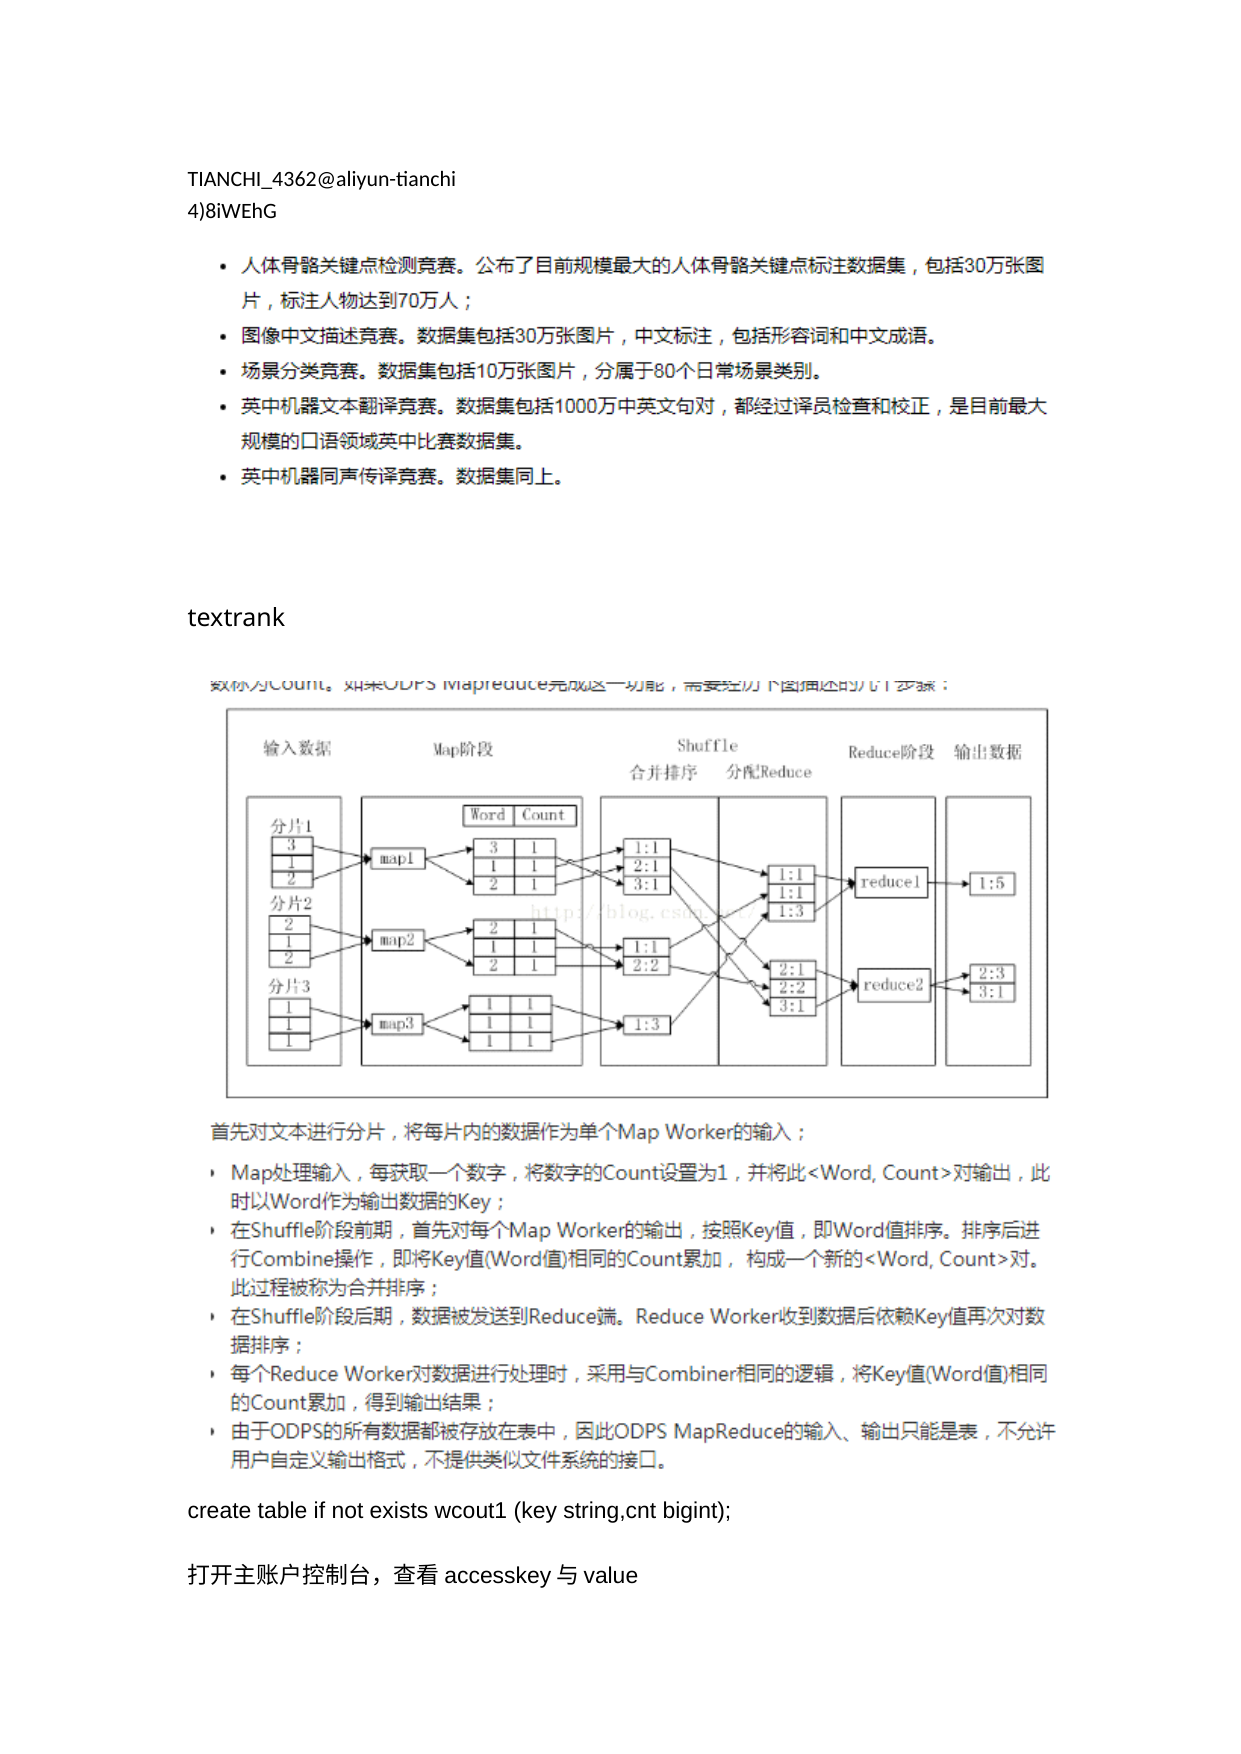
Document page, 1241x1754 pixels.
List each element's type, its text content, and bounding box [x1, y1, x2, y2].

picture [187, 226, 1061, 510]
text textrank [187, 519, 1053, 649]
text 打开主账户控制台，查看accesskey与value [187, 1559, 1053, 1592]
text 4)8iWEhG [187, 194, 1053, 226]
text TIANCHI_4362@aliyun-tianchi [187, 162, 1053, 194]
text create table if not exists wcout1 (key string,cnt bigint); [187, 1494, 1053, 1527]
picture [187, 681, 1061, 1478]
